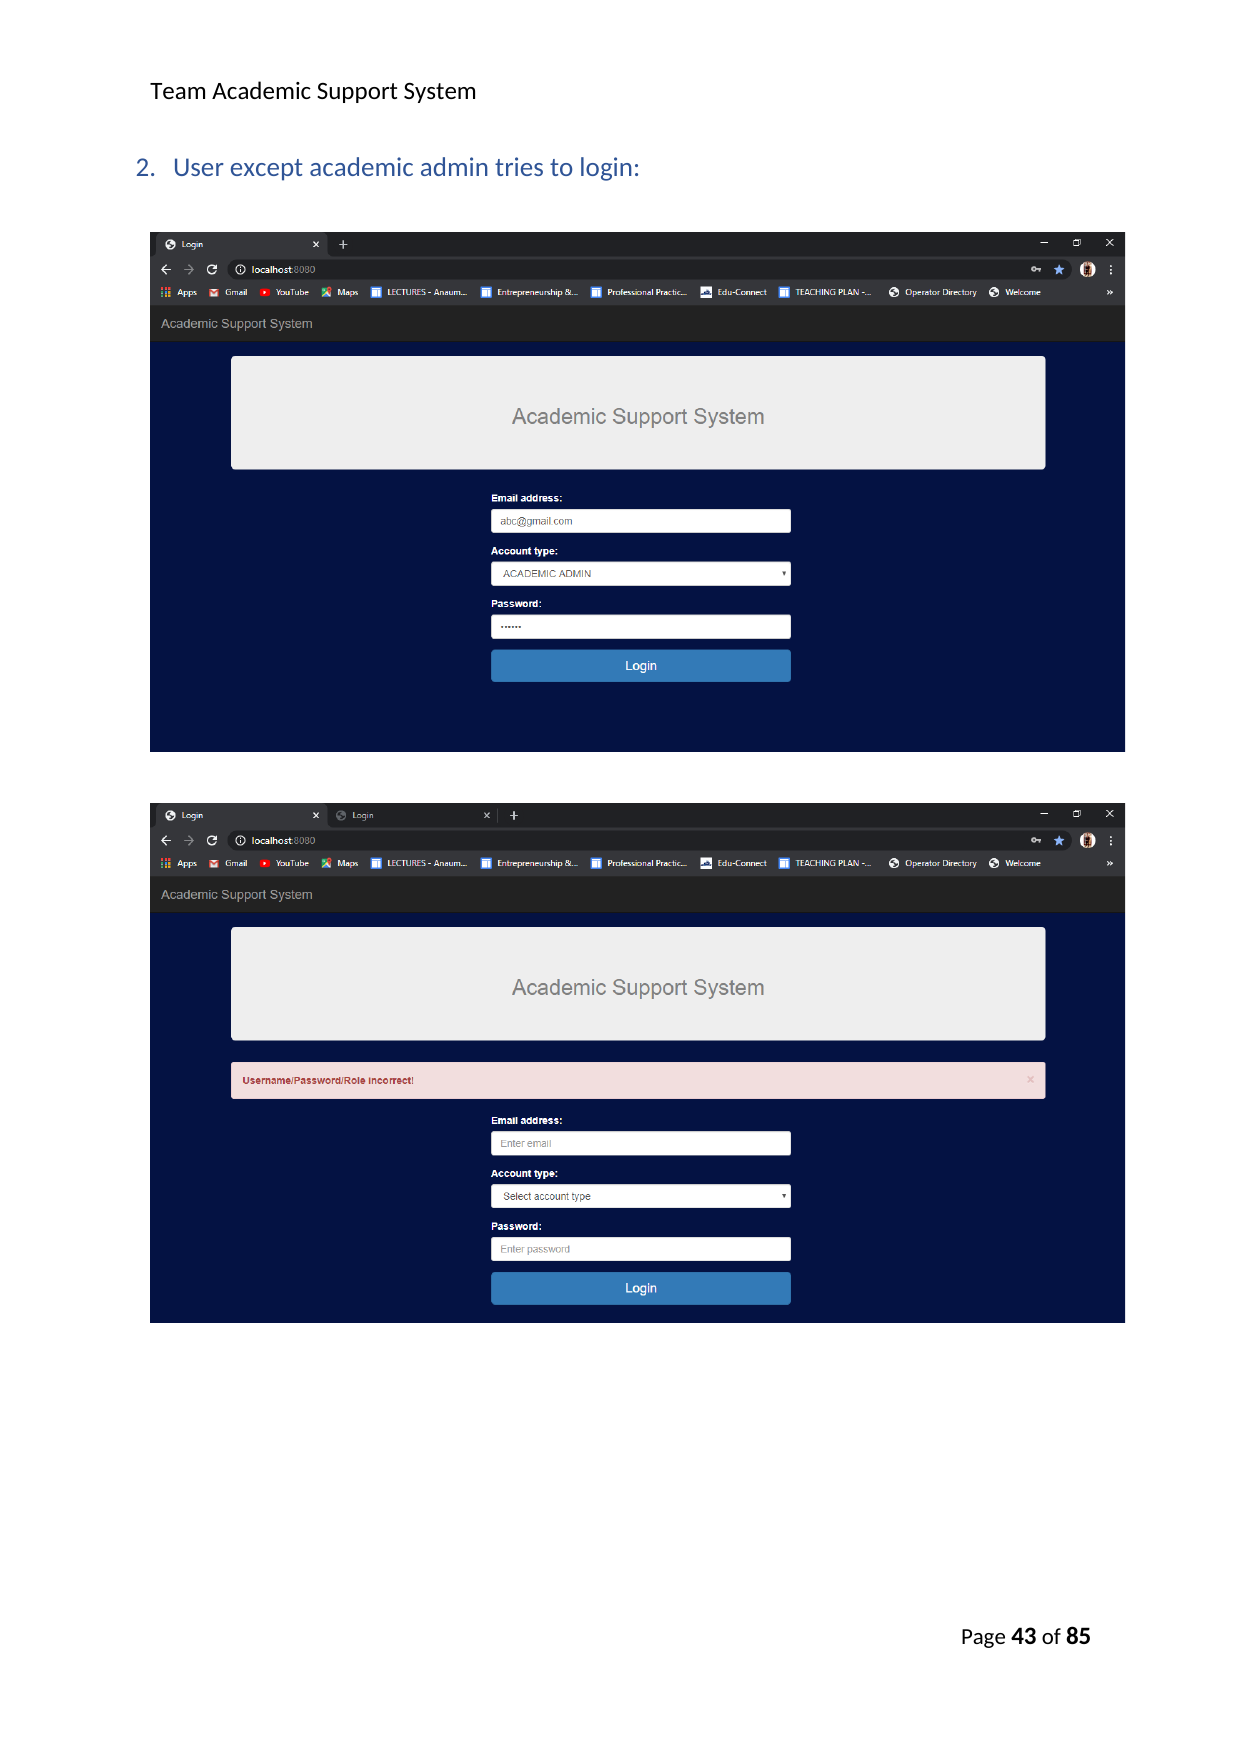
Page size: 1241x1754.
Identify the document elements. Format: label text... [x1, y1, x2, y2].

picture [150, 232, 1126, 752]
picture [150, 803, 1126, 1323]
subtitle User except academic admin tries to login: [135, 150, 1091, 183]
